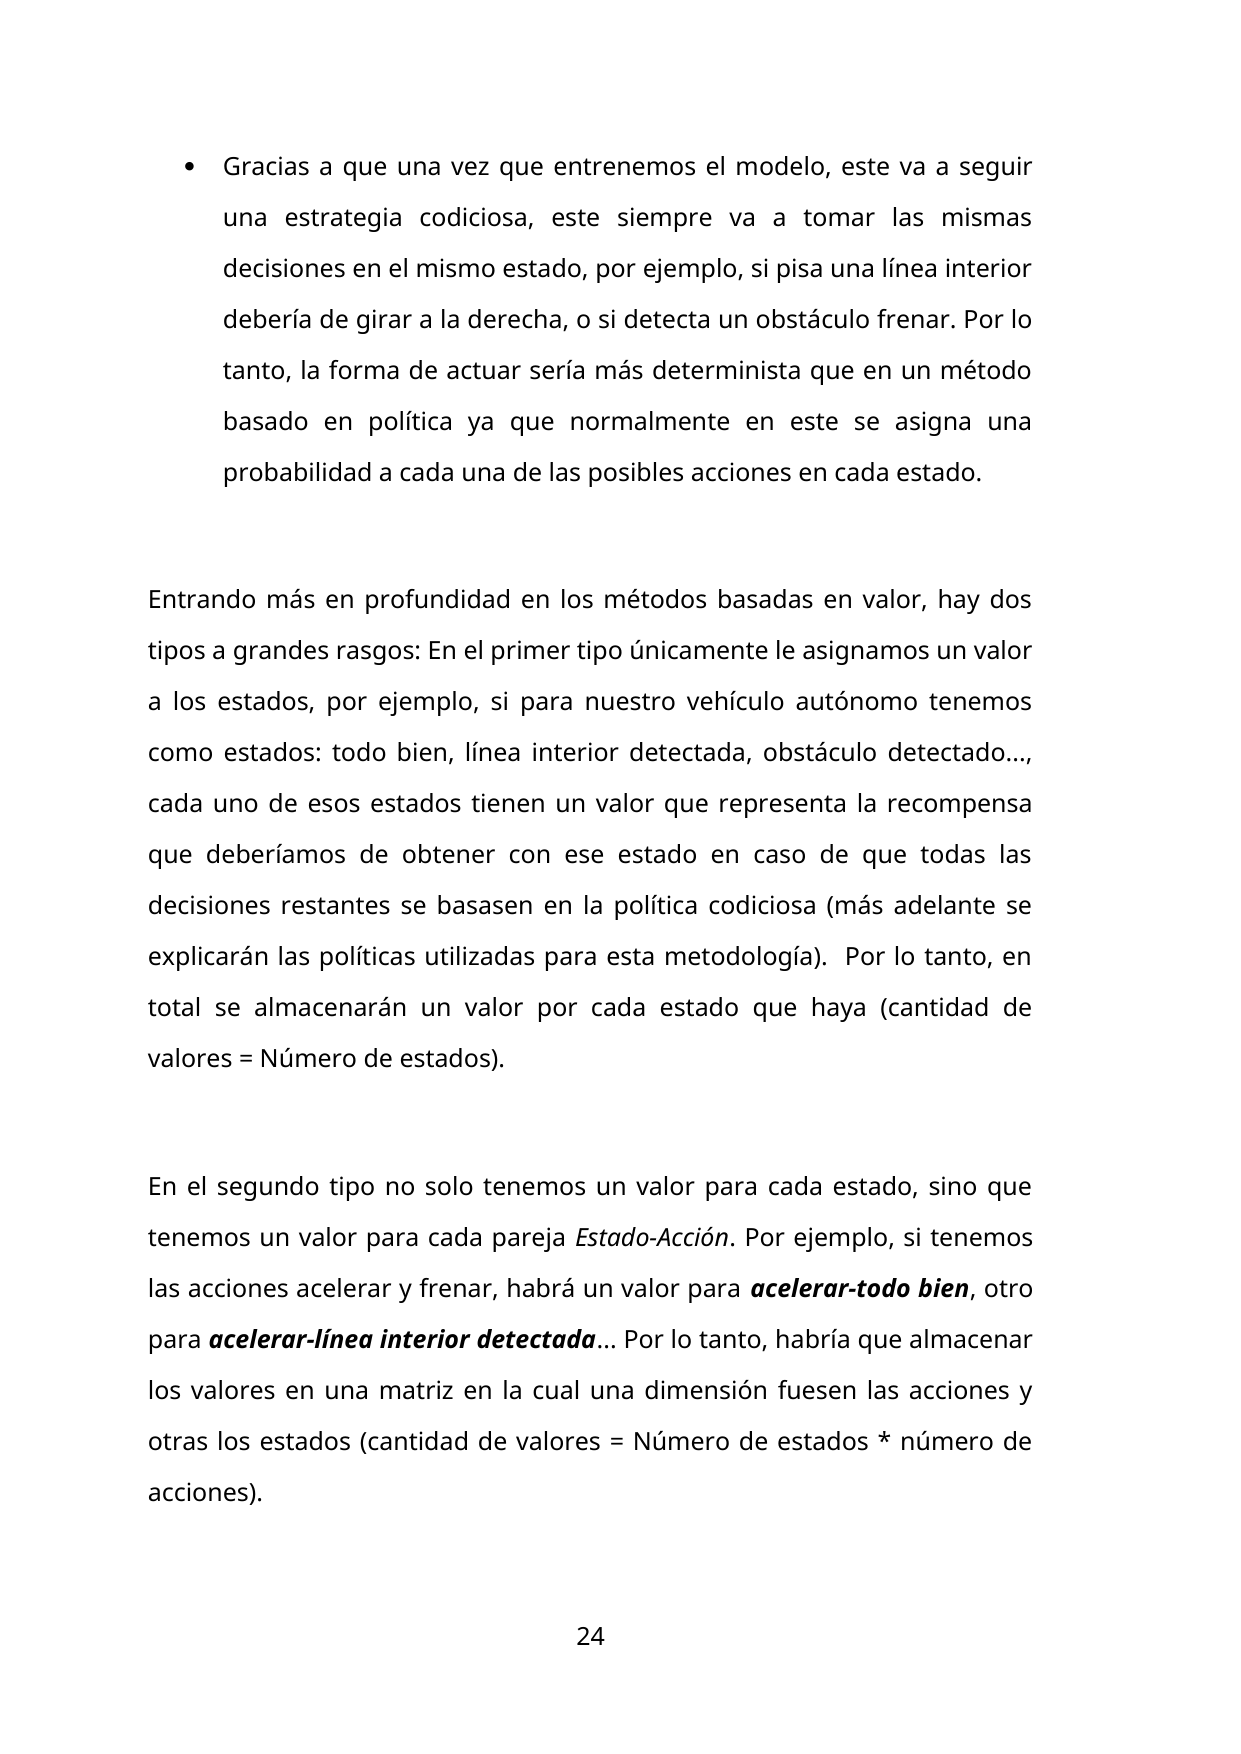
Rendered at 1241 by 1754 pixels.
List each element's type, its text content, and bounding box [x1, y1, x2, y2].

text En el segundo tipo no solo tenemos un valor para cada estado, sino que tenemos un valor para cada pareja Estado-Acción. Por ejemplo, si tenemos las acciones acelerar y frenar, habrá un valor para acelerar-todo bien, otro para acelerar-línea interior detectada... Por lo tanto, habría que almacenar los valores en una matriz en la cual una dimensión fuesen las acciones y otras los estados (cantidad de valores = Número de estados * número de acciones). [148, 1168, 1033, 1508]
list Gracias a que una vez que entrenemos el modelo, este va a seguir una estrategia codiciosa, este siempre va a tomar las mismas decisiones en el mismo estado, por ejemplo, si pisa una línea interior debería de girar a la derecha, o si detecta un obstáculo frenar. Por lo tanto, la forma de actuar sería más determinista que en un método basado en política ya que normalmente en este se asigna una probabilidad a cada una de las posibles acciones en cada estado. [185, 148, 1033, 489]
text Entrando más en profundidad en los métodos basadas en valor, hay dos tipos a grandes rasgos: En el primer tipo únicamente le asignamos un valor a los estados, por ejemplo, si para nuestro vehículo autónomo tenemos como estados: todo bien, línea interior detectada, obstáculo detectado..., cada uno de esos estados tienen un valor que representa la recompensa que deberíamos de obtener con ese estado en caso de que todas las decisiones restantes se basasen en la política codiciosa (más adelante se explicarán las políticas utilizadas para esta metodología). Por lo tanto, en total se almacenarán un valor por cada estado que haya (cantidad de valores = Número de estados). [148, 582, 1033, 1075]
